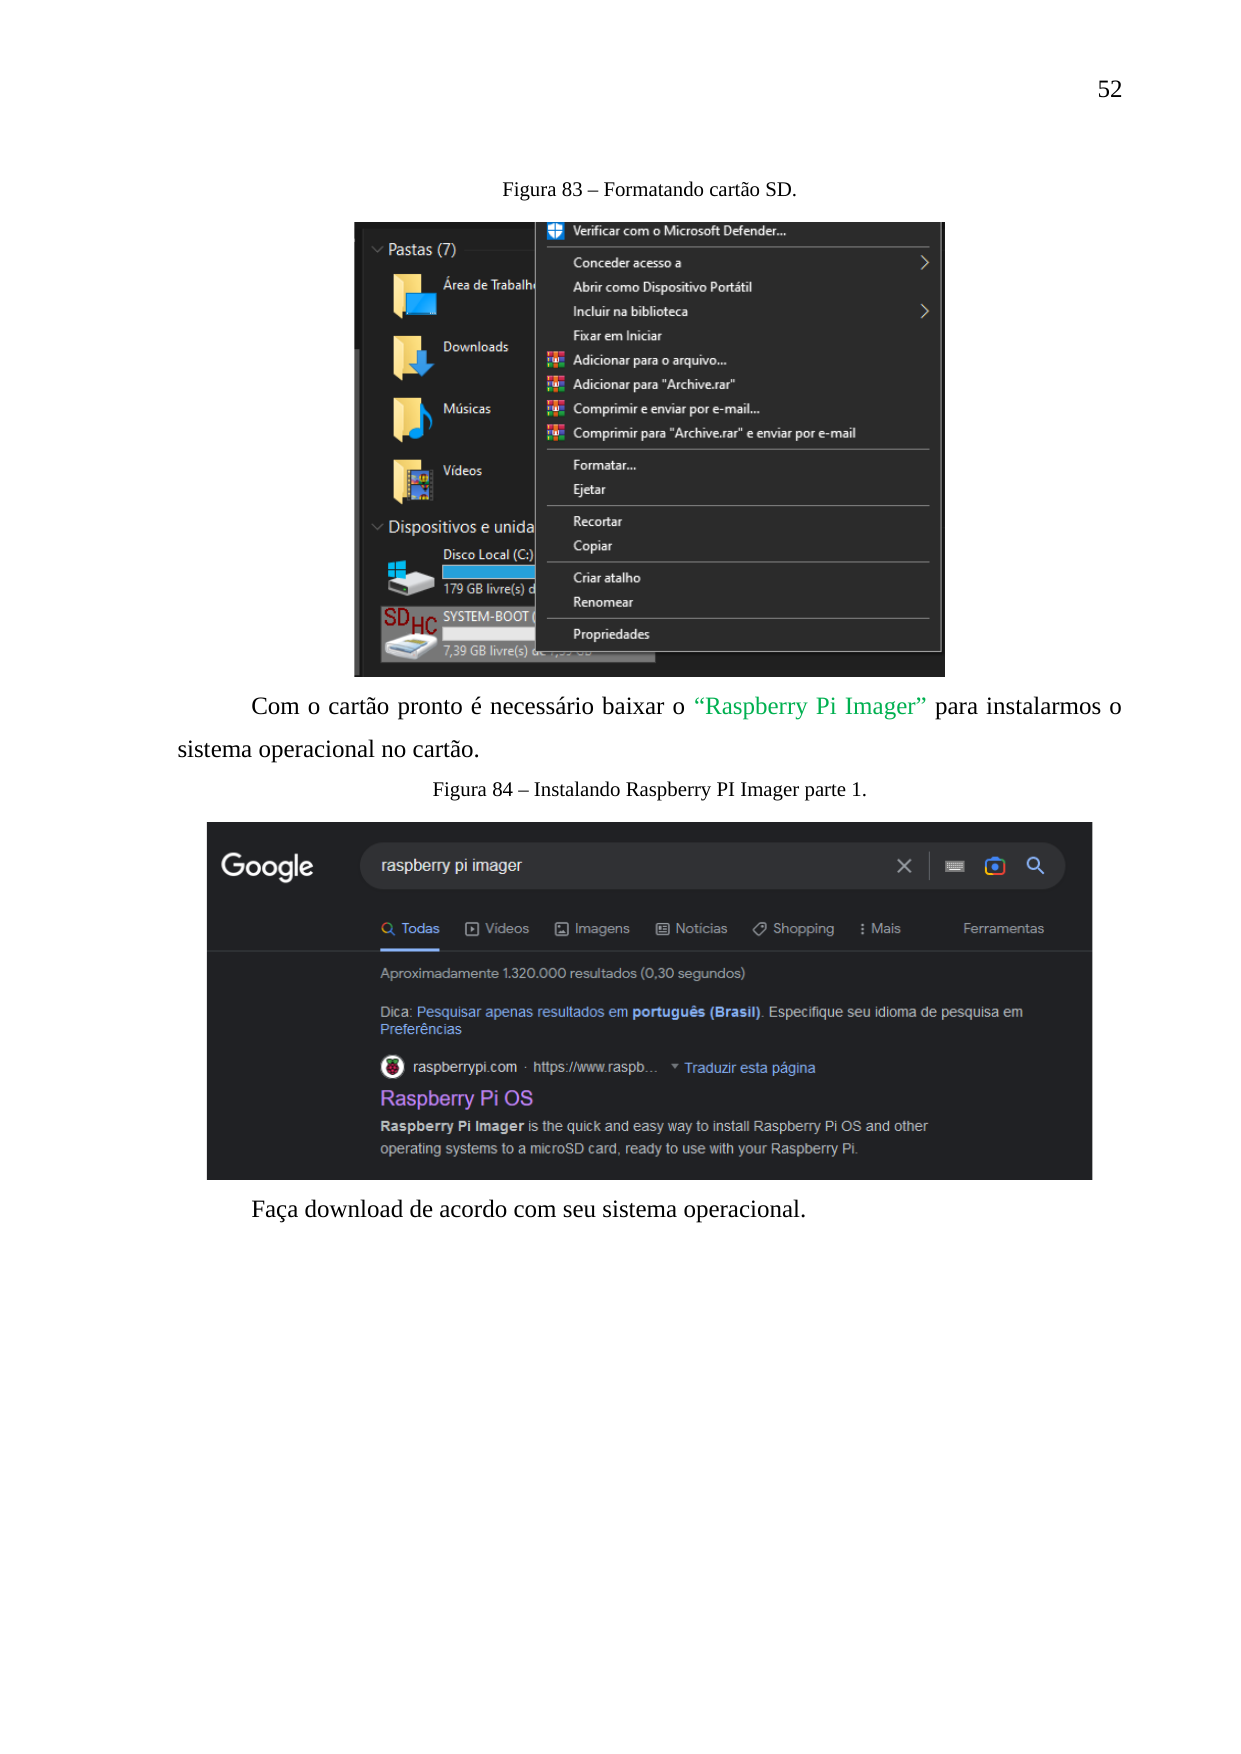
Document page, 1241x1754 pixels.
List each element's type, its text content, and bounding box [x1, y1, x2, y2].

picture [206, 822, 1093, 1180]
picture [354, 222, 945, 677]
text Com o cartão pronto é necessário baixar o “Raspberry Pi Imager” para instalarmos o sistema operacional no cartão. [177, 691, 1122, 763]
text Faça download de acordo com seu sistema operacional. [177, 1194, 1122, 1223]
